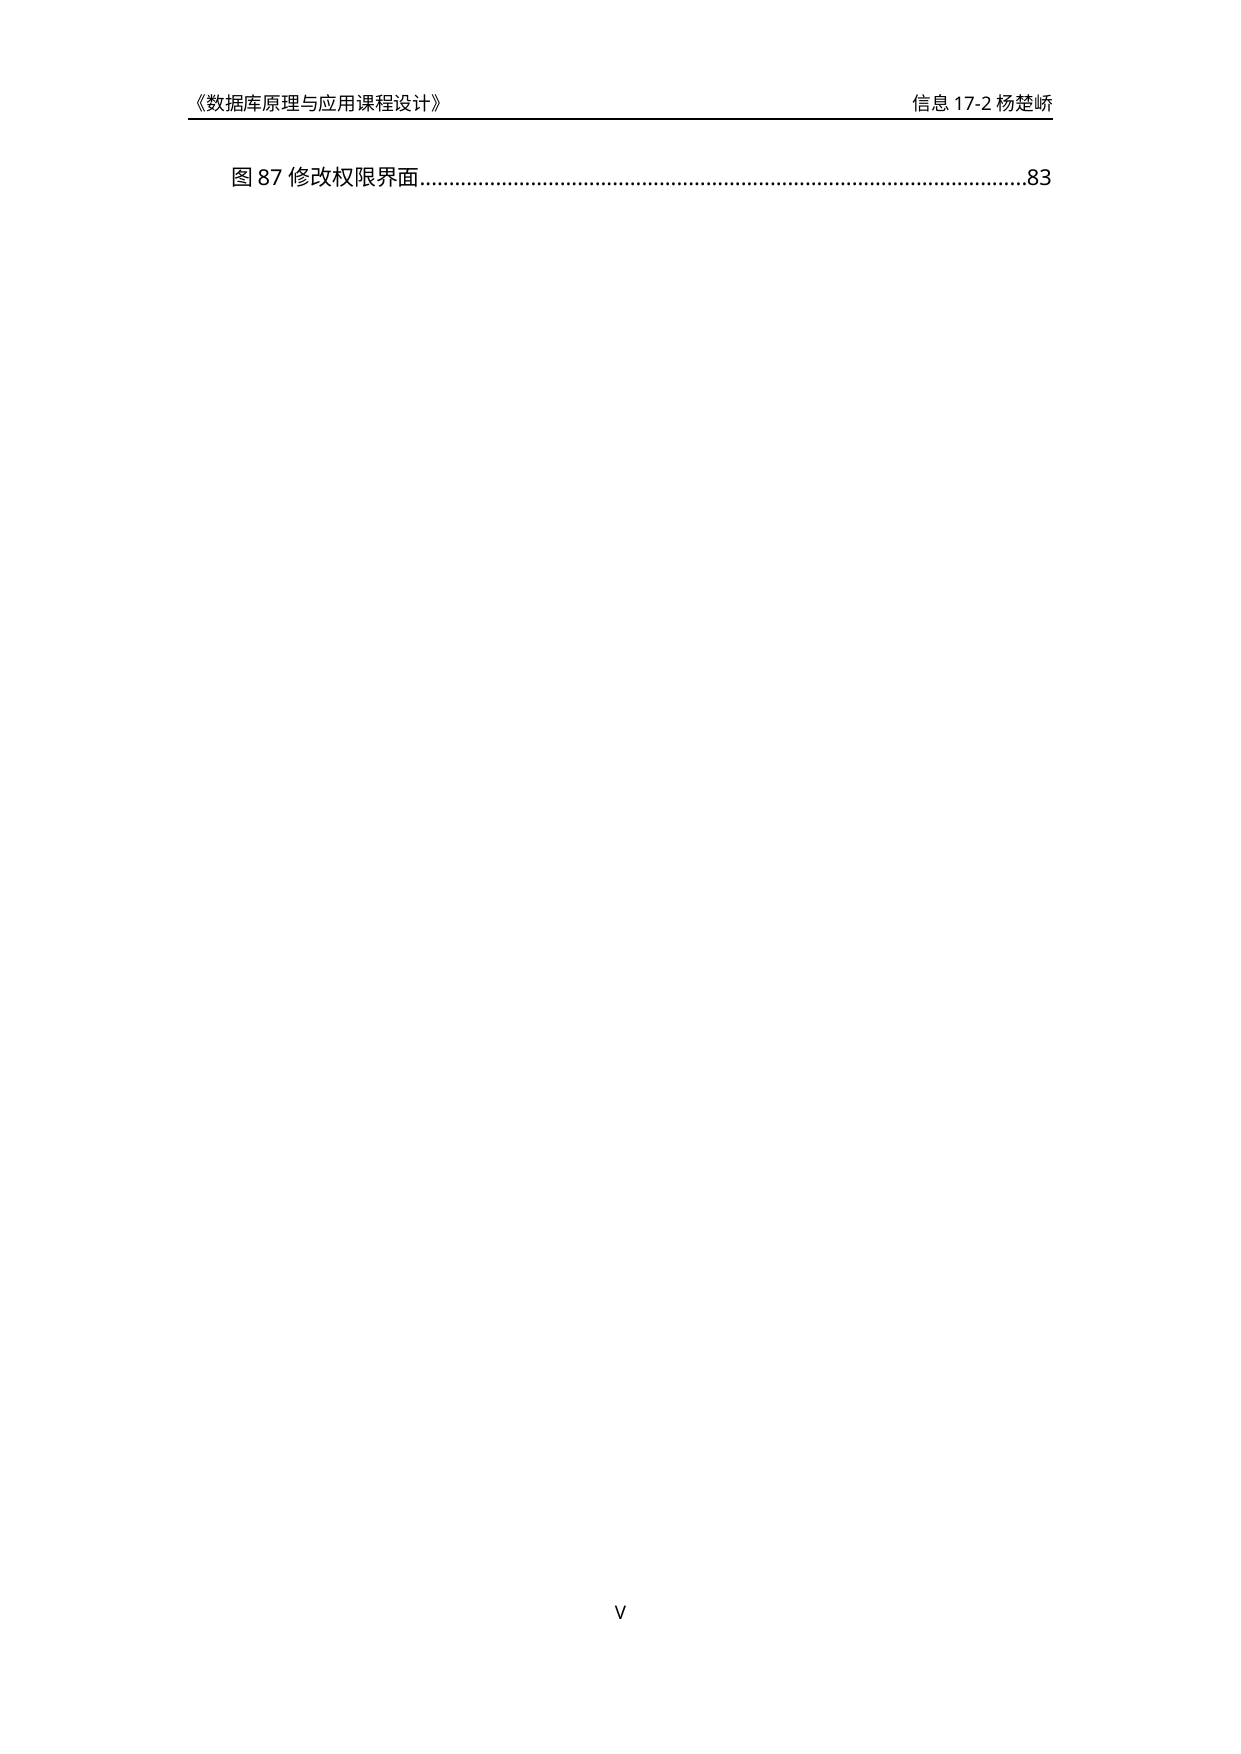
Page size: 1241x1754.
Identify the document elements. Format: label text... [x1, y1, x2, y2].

text 图87 修改权限界面 83 [231, 160, 1053, 192]
